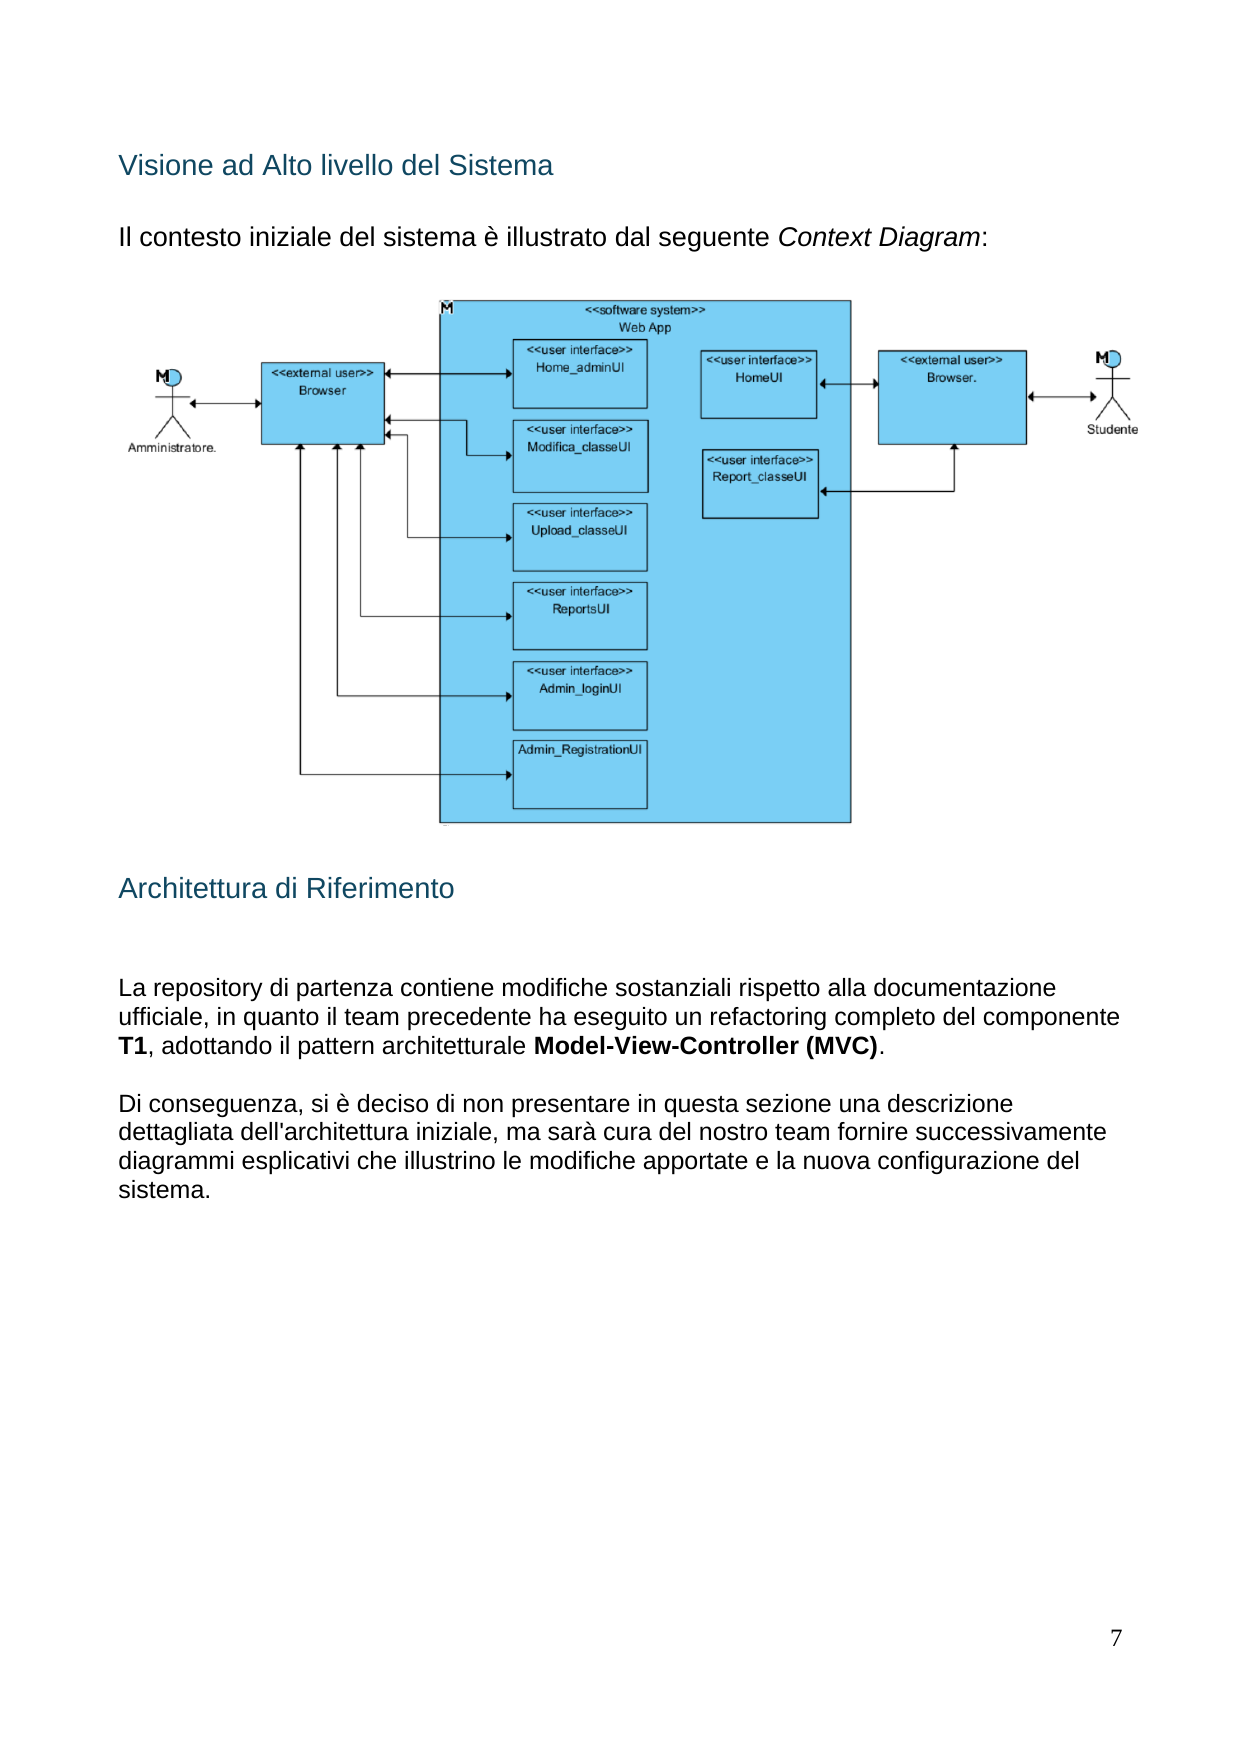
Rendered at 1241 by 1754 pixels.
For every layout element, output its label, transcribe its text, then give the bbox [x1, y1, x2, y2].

text Di conseguenza, si è deciso di non presentare in questa sezione una descrizione dettagliata dell'architettura iniziale, ma sarà cura del nostro team fornire successivamente diagrammi esplicativi che illustrino le modifiche apportate e la nuova configurazione del sistema. [118, 1088, 1122, 1203]
picture [118, 280, 1141, 826]
text Il contesto iniziale del sistema è illustrato dal seguente Context Diagram: [118, 221, 1122, 252]
subtitle Visione ad Alto livello del Sistema [118, 148, 1122, 181]
subtitle Architettura di Riferimento [118, 871, 1122, 904]
text La repository di partenza contiene modifiche sostanziali rispetto alla documentazione ufficiale, in quanto il team precedente ha eseguito un refactoring completo del componente T1, adottando il pattern architetturale Model-View-Controller (MVC). [118, 973, 1122, 1059]
